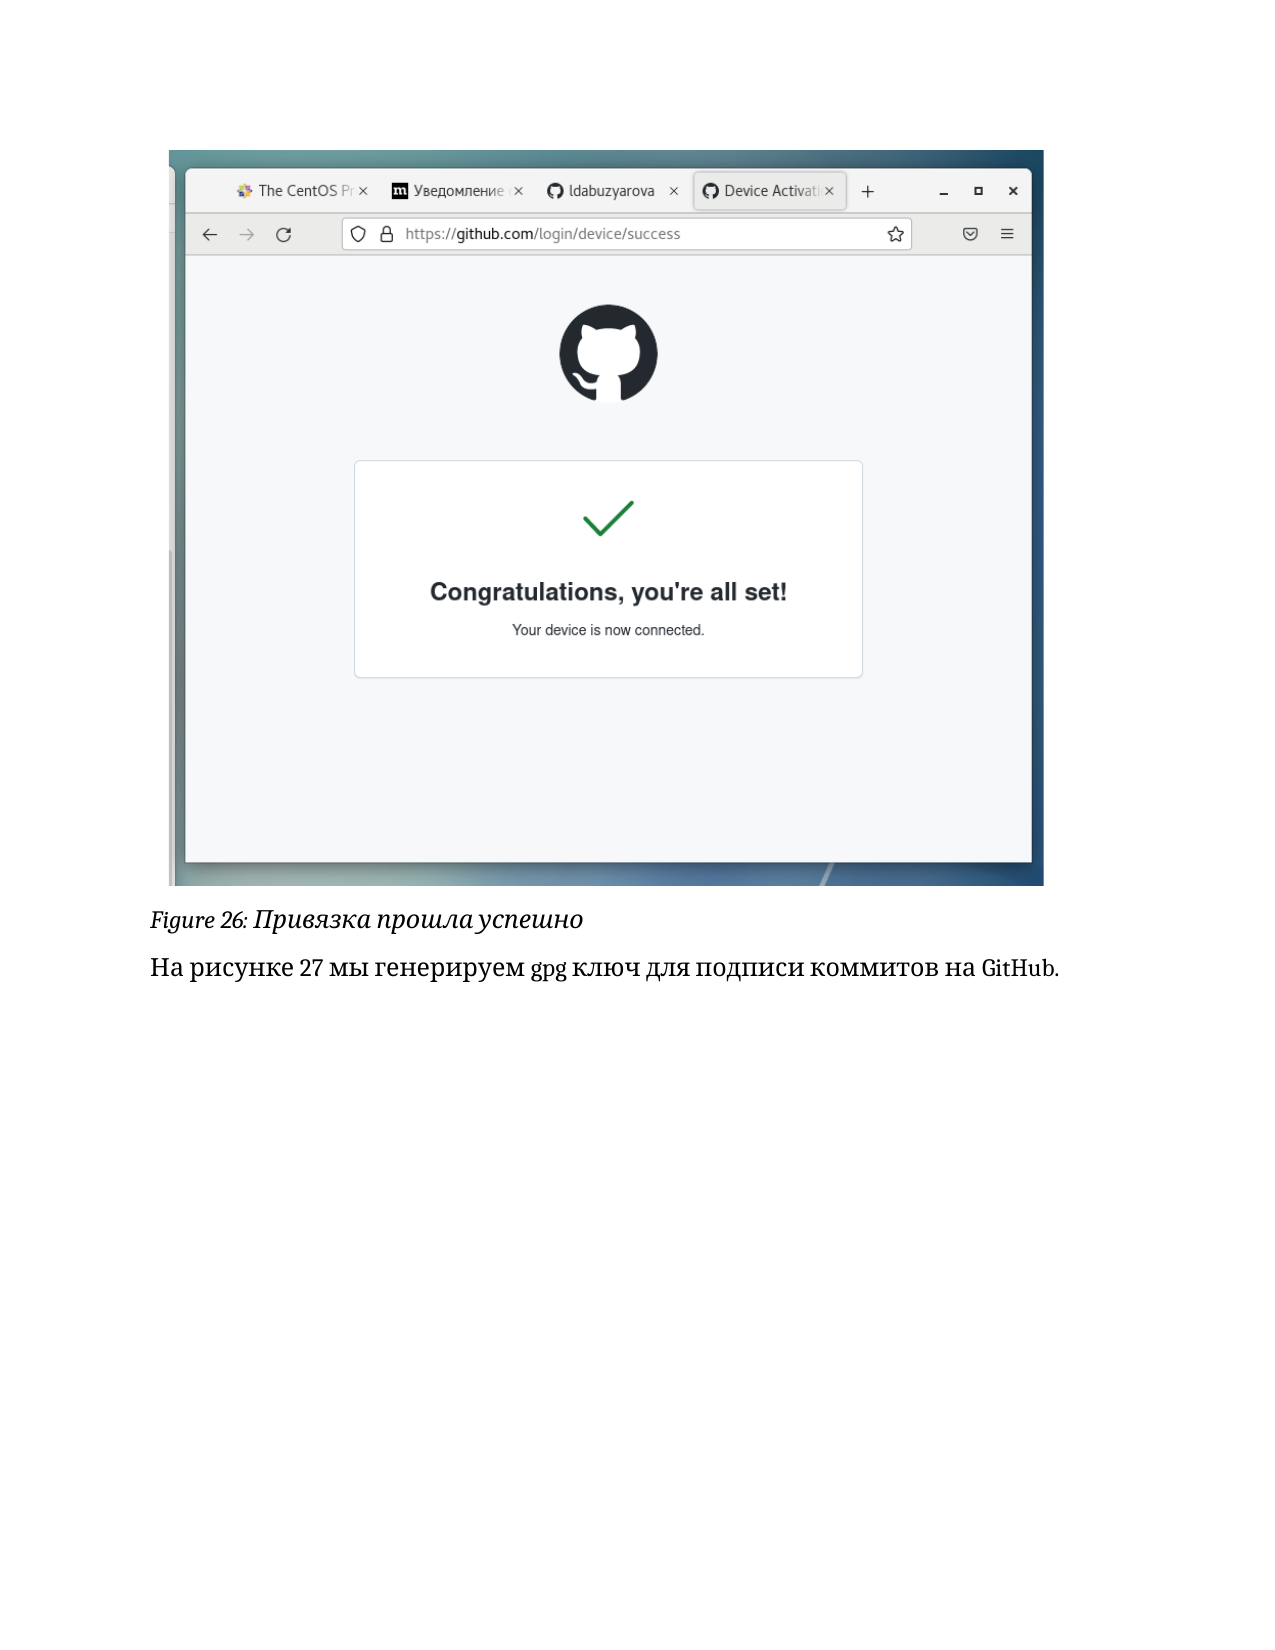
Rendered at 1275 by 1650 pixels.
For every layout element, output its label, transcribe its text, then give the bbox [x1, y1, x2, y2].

text На рисунке 27 мы генерируем gpg ключ для подписи коммитов на GitHub. [150, 953, 1125, 982]
text Figure 26: Привязка прошла успешно [150, 906, 1125, 935]
picture [168, 150, 1044, 886]
